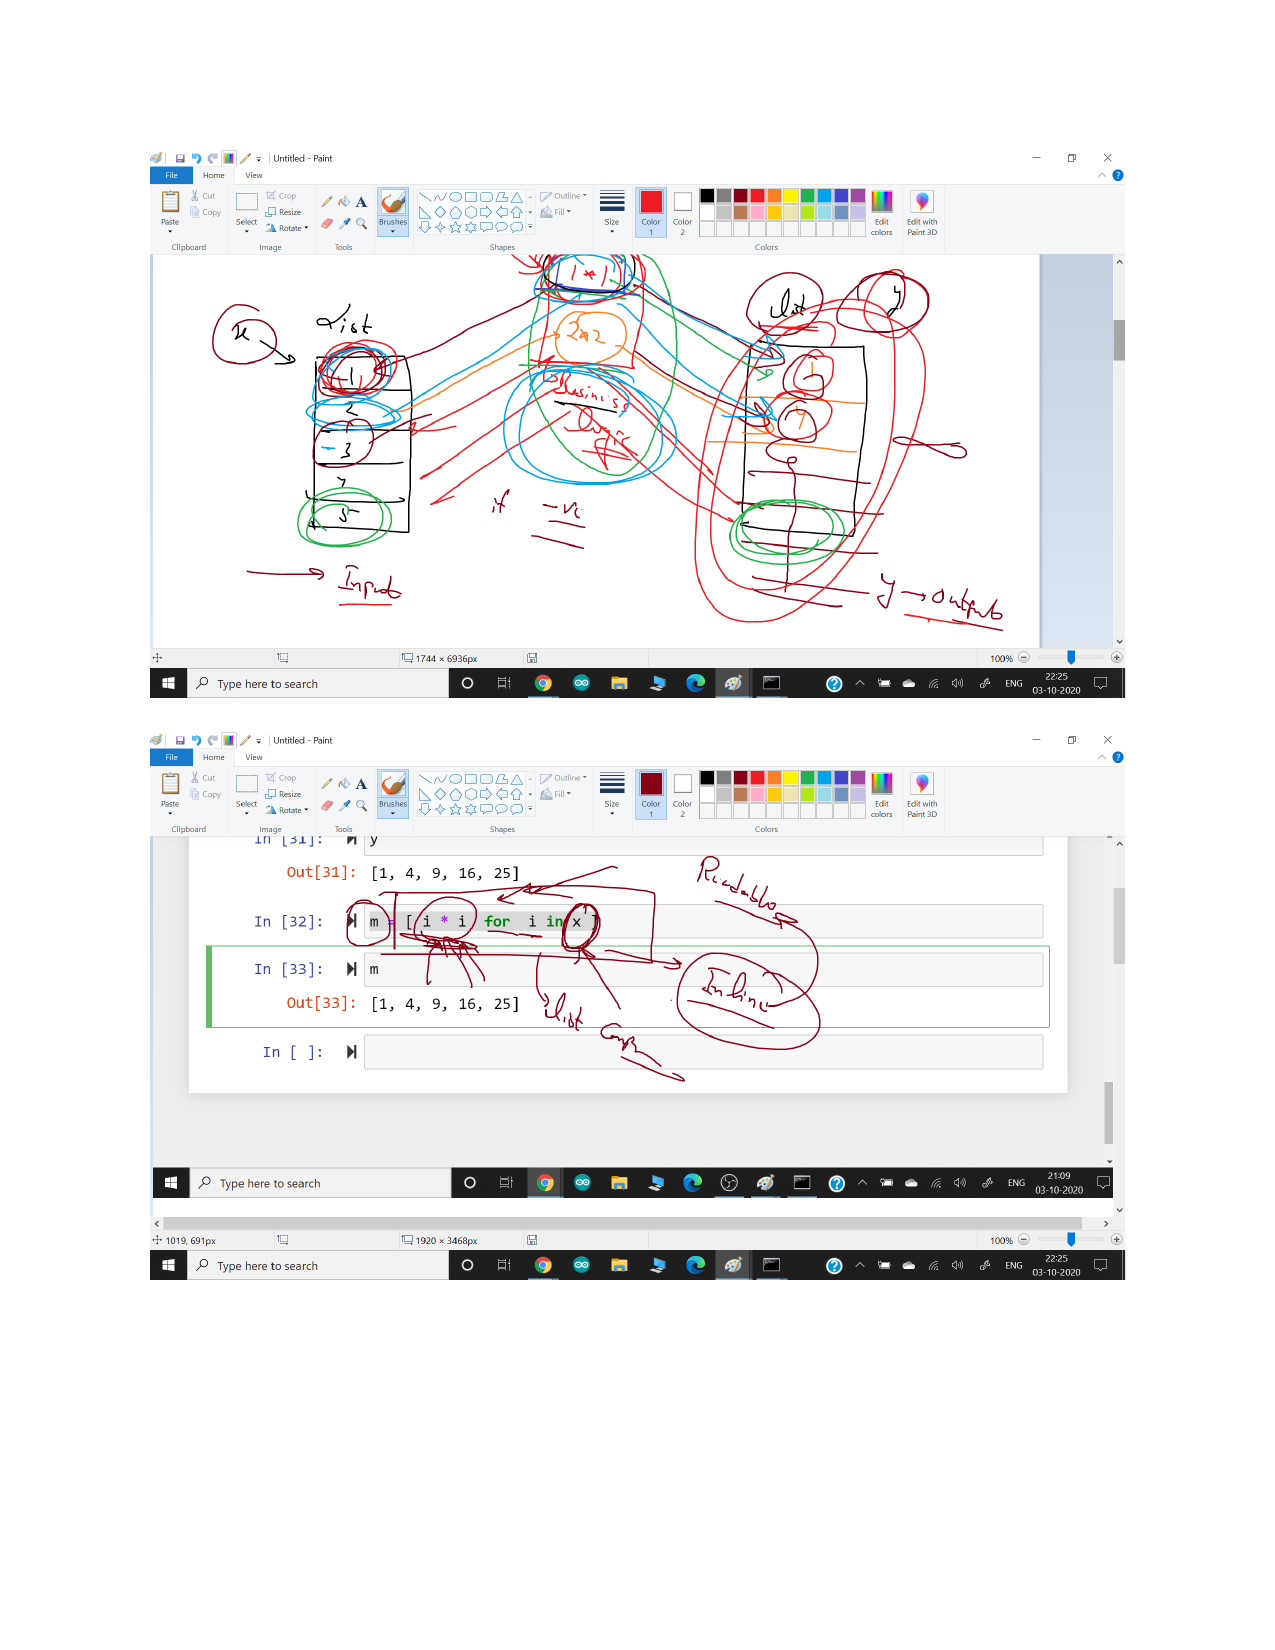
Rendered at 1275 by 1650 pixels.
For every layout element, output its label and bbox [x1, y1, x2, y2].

picture [150, 150, 1125, 698]
picture [150, 732, 1125, 1280]
